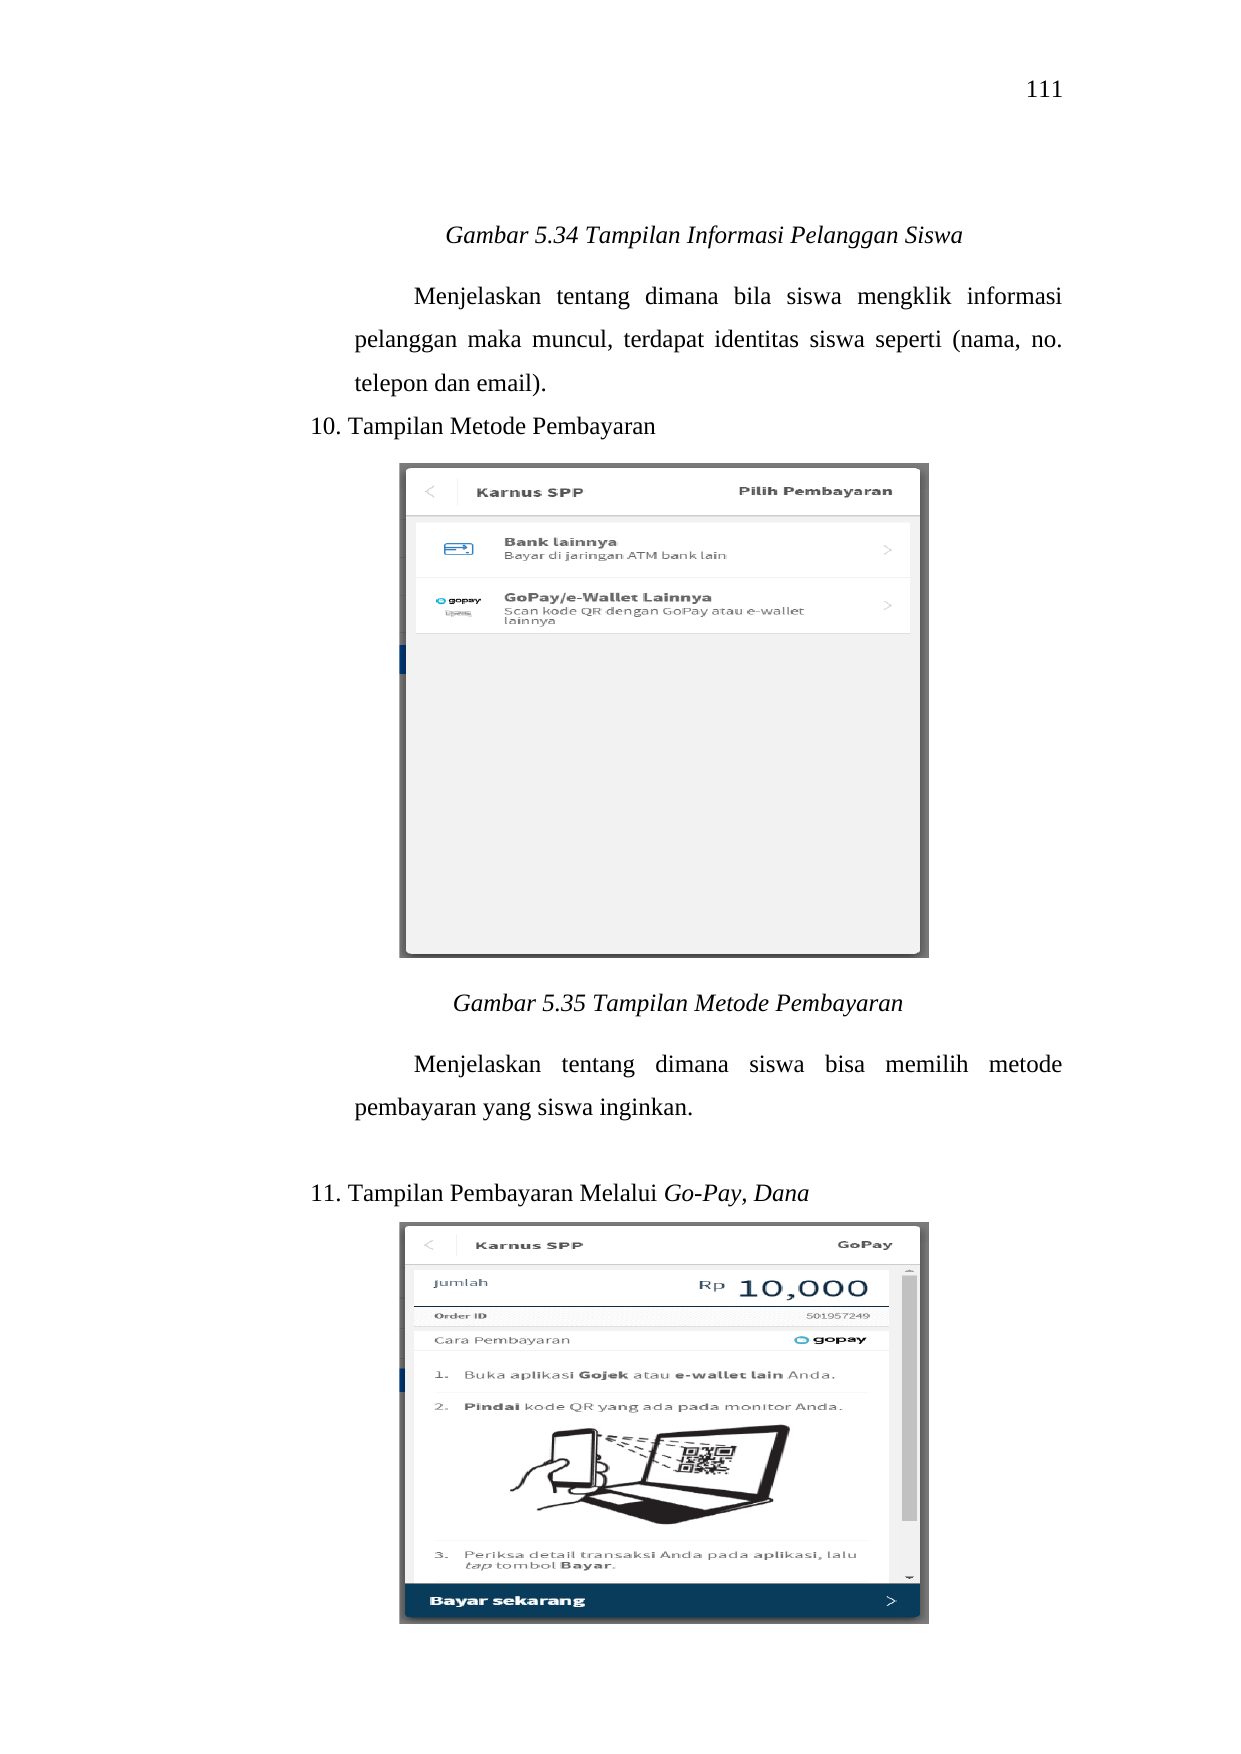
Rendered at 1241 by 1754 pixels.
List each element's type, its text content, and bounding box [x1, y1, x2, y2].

list Tampilan Metode Pembayaran [310, 411, 1063, 439]
picture [399, 1222, 929, 1624]
list Menjelaskan tentang dimana bila siswa mengklik informasi pelanggan maka muncul, terdapat identitas siswa seperti (nama, no. telepon dan email). [354, 281, 1063, 396]
picture [399, 463, 929, 958]
list Tampilan Pembayaran Melalui Go-Pay, Dana [310, 1178, 1063, 1207]
list Gambar 5.34 Tampilan Informasi Pelanggan Siswa [348, 220, 1063, 249]
list Menjelaskan tentang dimana siswa bisa memilih metode pembayaran yang siswa inginkan. [354, 1049, 1063, 1121]
list Gambar 5.35 Tampilan Metode Pembayaran [295, 988, 1063, 1017]
